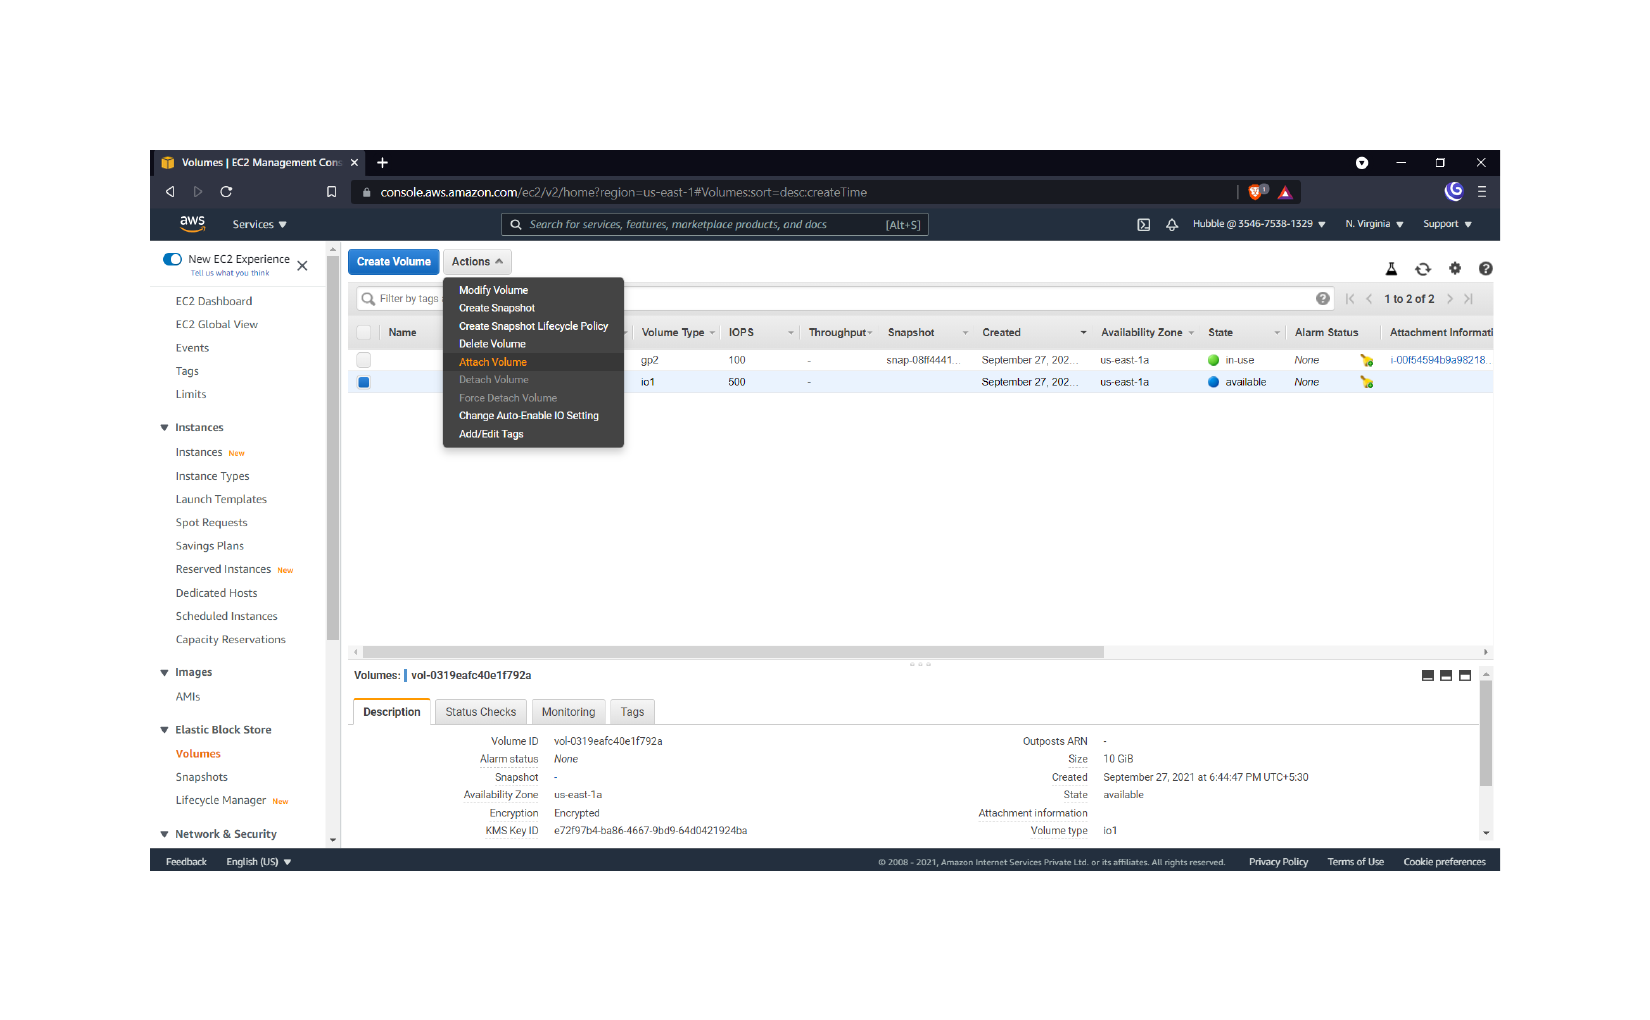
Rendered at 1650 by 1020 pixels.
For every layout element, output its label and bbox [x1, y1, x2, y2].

picture [150, 150, 1500, 871]
